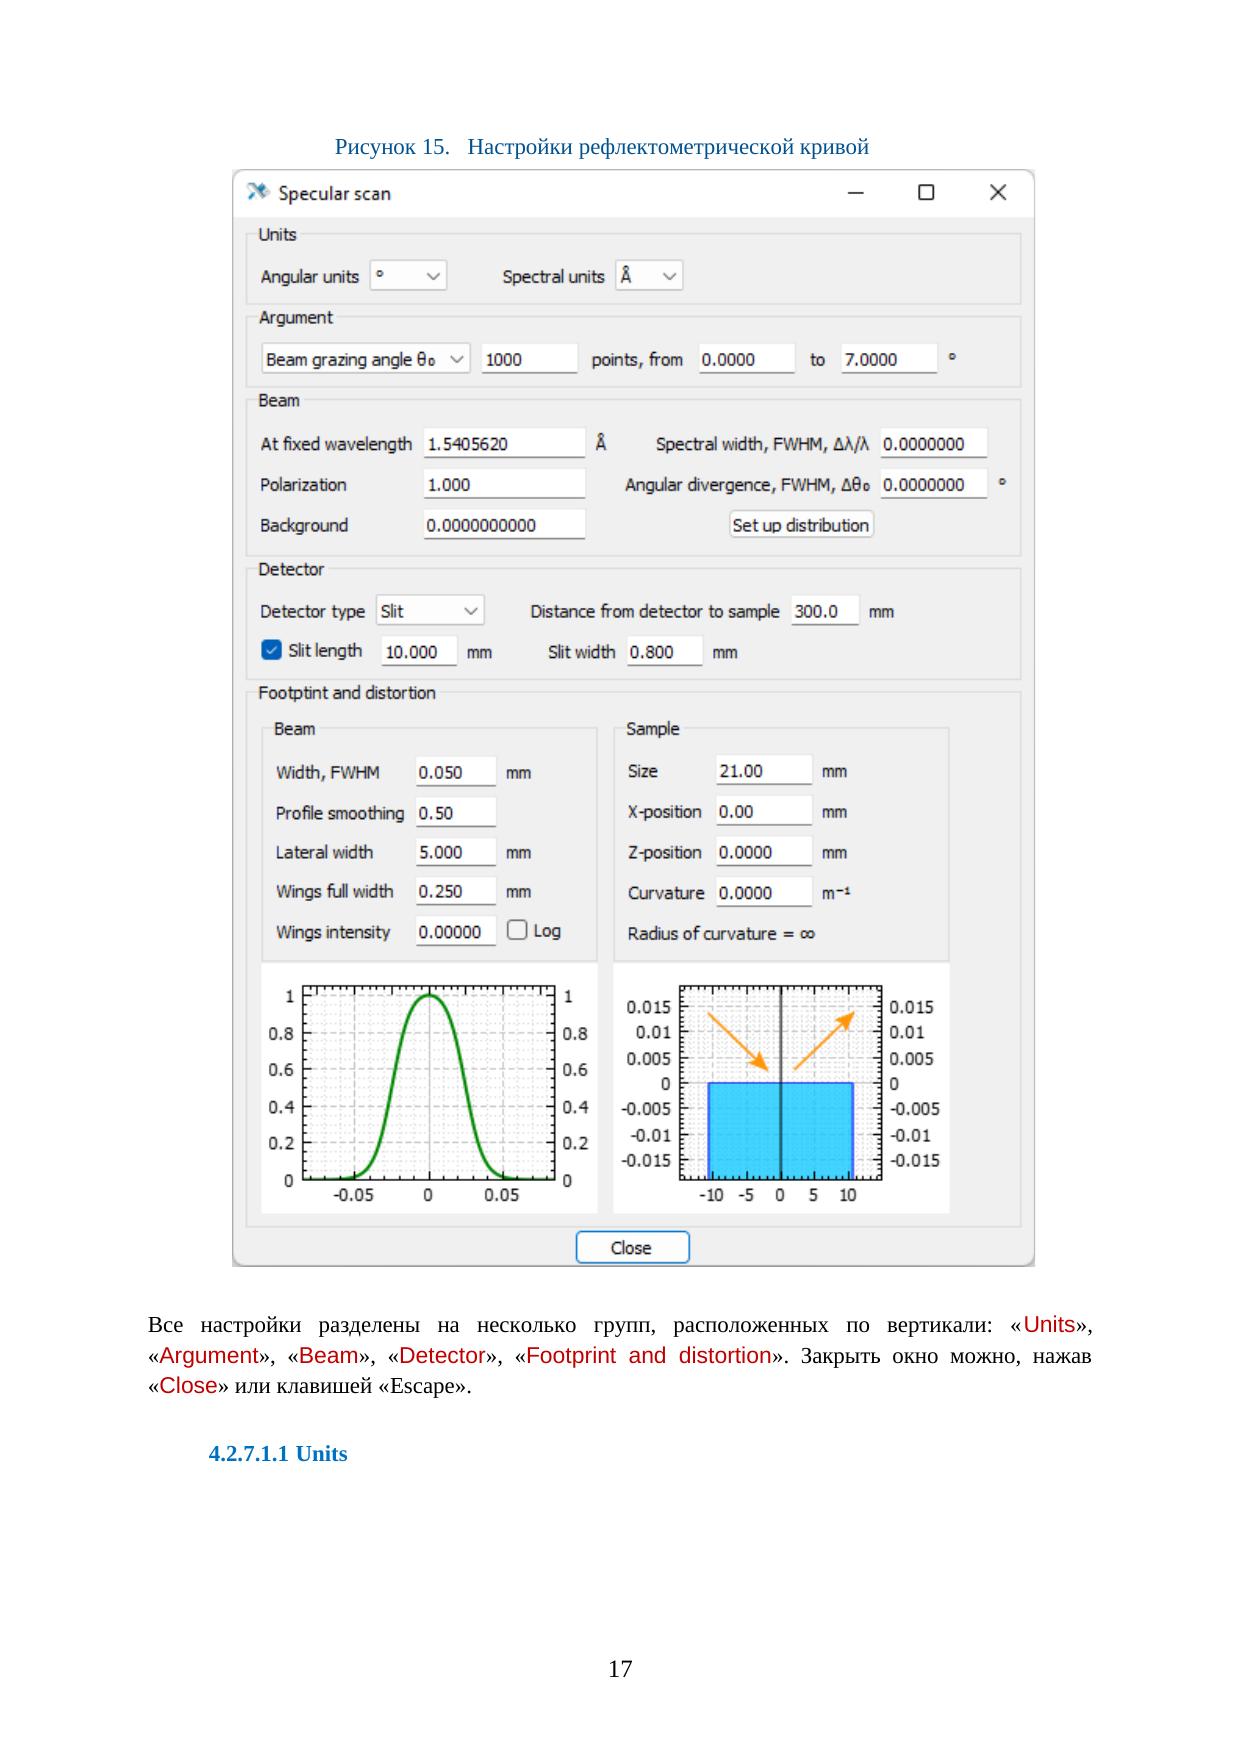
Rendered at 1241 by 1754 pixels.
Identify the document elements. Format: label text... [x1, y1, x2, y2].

picture [232, 169, 1036, 1267]
subtitle Units [209, 1440, 1093, 1466]
list Настройки рефлектометрической кривой [178, 133, 1093, 159]
